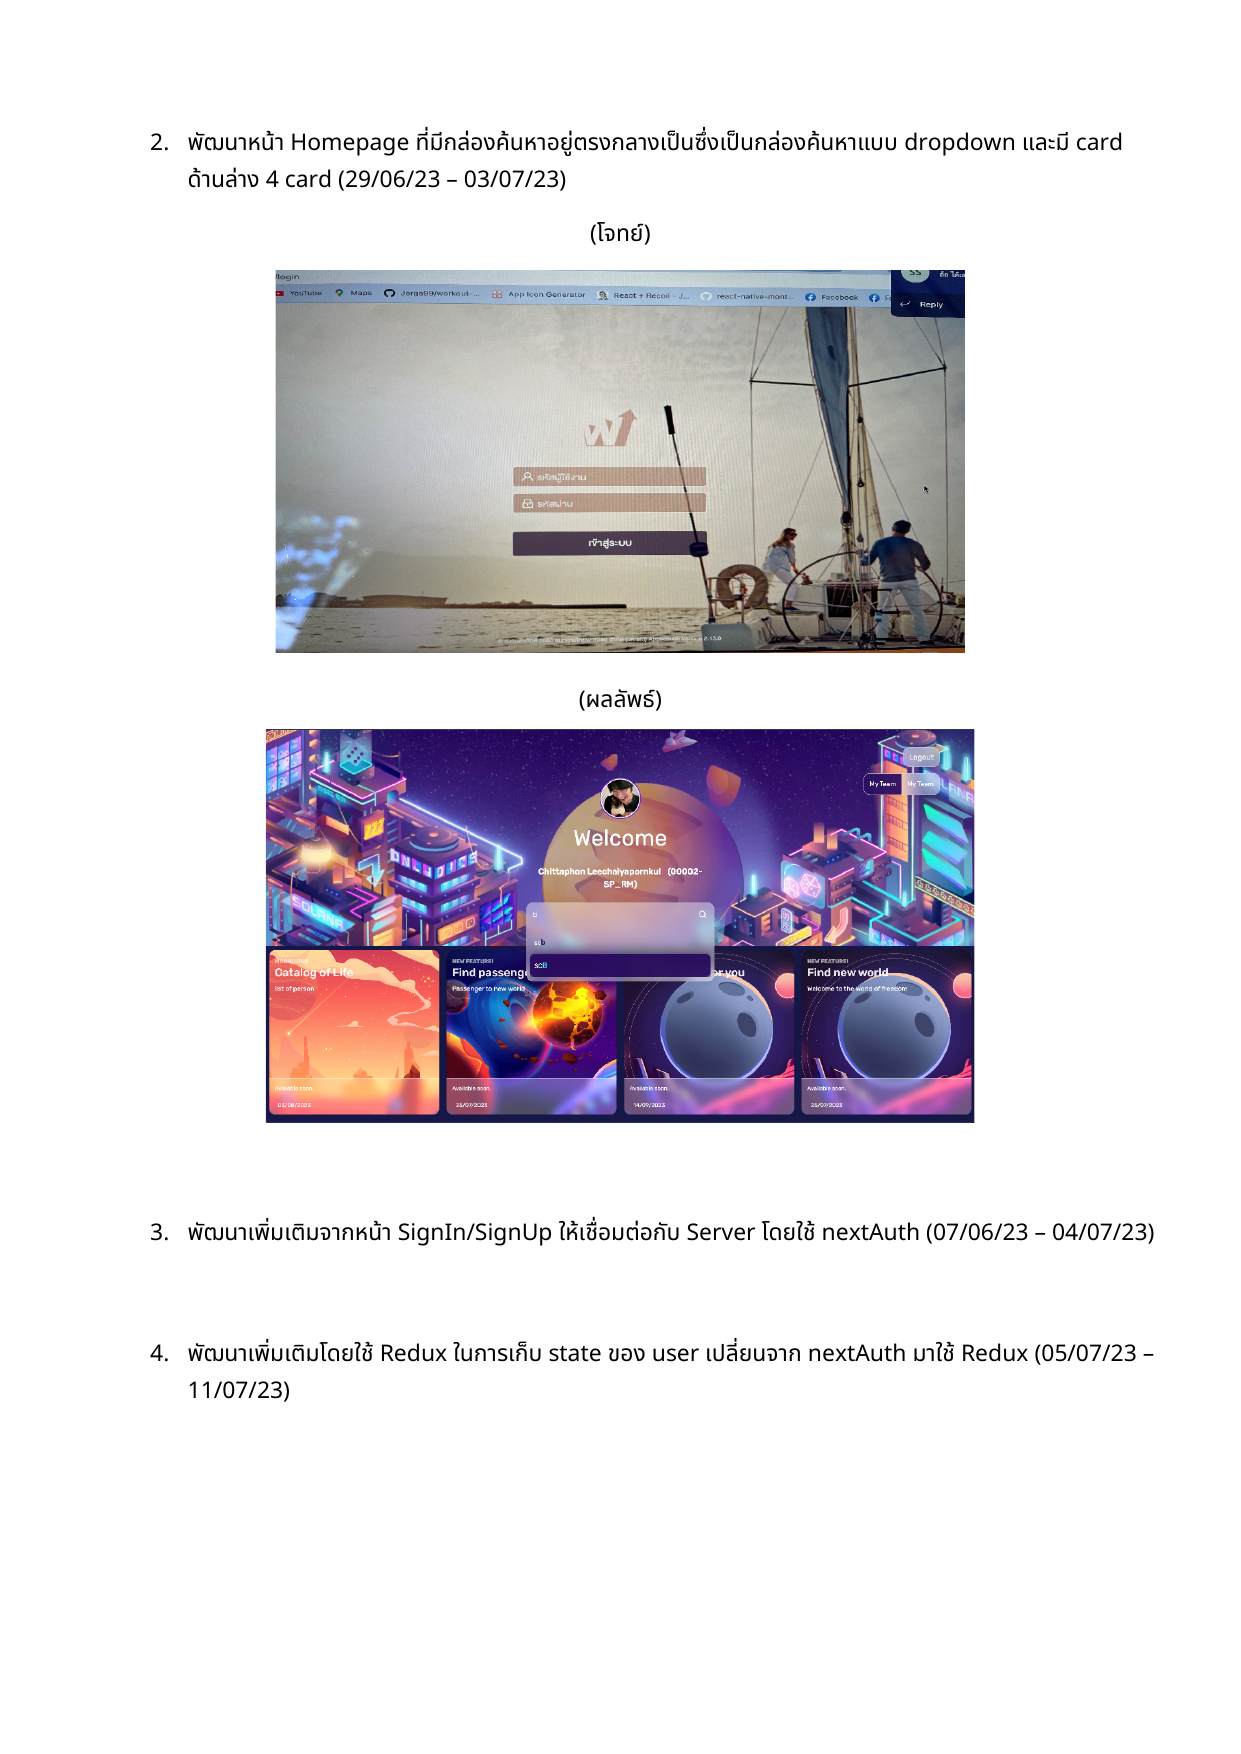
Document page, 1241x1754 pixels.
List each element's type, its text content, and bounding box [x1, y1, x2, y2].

text (ผลลัพธ์) [75, 683, 1165, 718]
list พัฒนาเพิ่มเติมโดยใช้ Redux ในการเก็บ state ของ user เปลี่ยนจาก nextAuth มาใช้ Redux (05/07/23 – 11/07/23) [150, 1337, 1165, 1405]
text (โจทย์) [75, 217, 1165, 252]
picture [275, 270, 965, 653]
list พัฒนาเพิ่มเติมจากหน้า SignIn/SignUp ให้เชื่อมต่อกับ Server โดยใช้ nextAuth (07/06/23 – 04/07/23) [150, 1215, 1165, 1250]
picture [265, 729, 975, 1123]
list พัฒนาหน้า Homepage ที่มีกล่องค้นหาอยู่ตรงกลางเป็นซึ่งเป็นกล่องค้นหาแบบ dropdown และมี card ด้านล่าง 4 card (29/06/23 – 03/07/23) [150, 125, 1165, 198]
